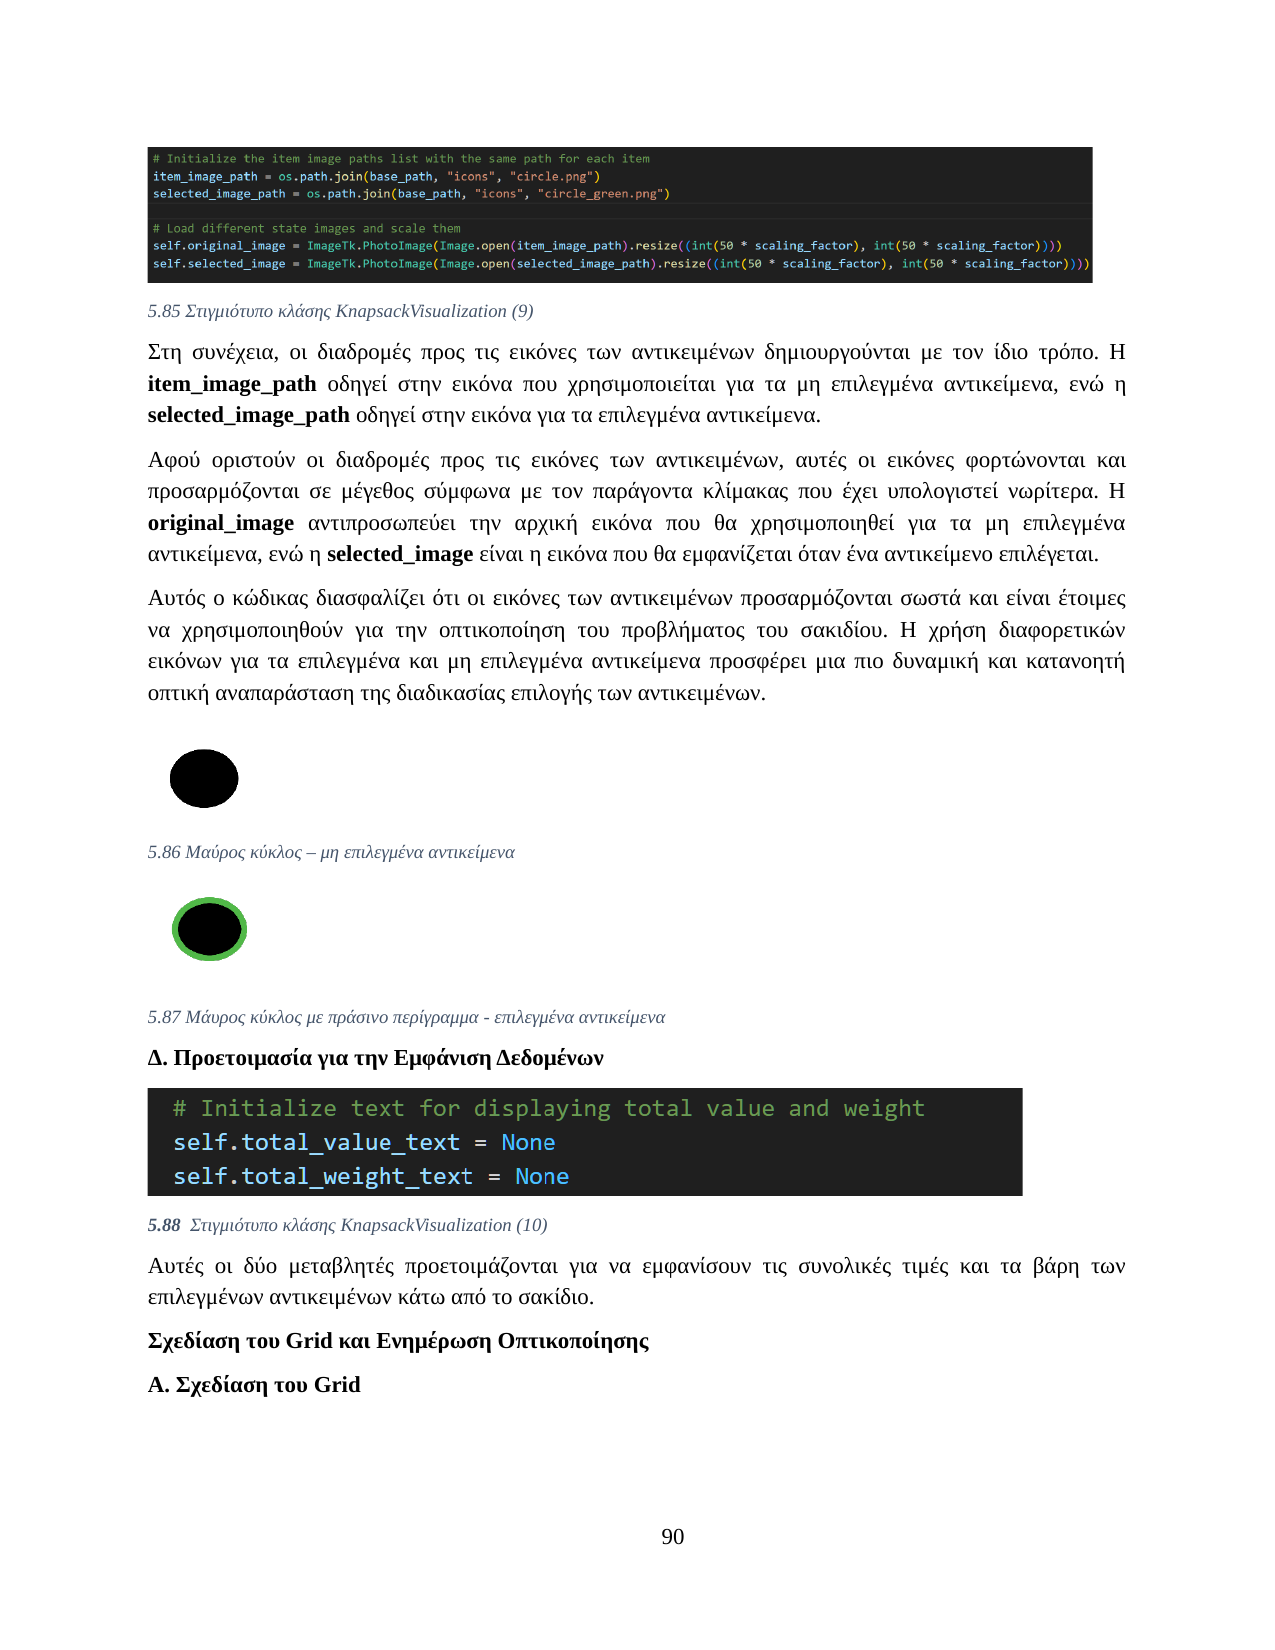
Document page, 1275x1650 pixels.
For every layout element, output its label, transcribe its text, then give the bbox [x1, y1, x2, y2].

text Αυτές οι δύο μεταβλητές προετοιμάζονται για να εμφανίσουν τις συνολικές τιμές και τα βάρη των επιλεγμένων αντικειμένων κάτω από το σακίδιο. [148, 1252, 1127, 1310]
text Δ. Προετοιμασία για την Εμφάνιση Δεδομένων [148, 1044, 1127, 1071]
text 5.87 Μάυρος κύκλος με πράσινο περίγραμμα - επιλεγμένα αντικείμενα [148, 1006, 1127, 1027]
text Αφού οριστούν οι διαδρομές προς τις εικόνες των αντικειμένων, αυτές οι εικόνες φορτώνονται και προσαρμόζονται σε μέγεθος σύμφωνα με τον παράγοντα κλίμακας που έχει υπολογιστεί νωρίτερα. Η original_image αντιπροσωπεύει την αρχική εικόνα που θα χρησιμοποιηθεί για τα μη επιλεγμένα αντικείμενα, ενώ η selected_image είναι η εικόνα που θα εμφανίζεται όταν ένα αντικείμενο επιλέγεται. [148, 446, 1127, 567]
text Σχεδίαση του Grid και Ενημέρωση Οπτικοποίησης [148, 1327, 1127, 1354]
picture [147, 147, 1093, 283]
text Α. Σχεδίαση του Grid [148, 1372, 1127, 1398]
text Αυτός ο κώδικας διασφαλίζει ότι οι εικόνες των αντικειμένων προσαρμόζονται σωστά και είναι έτοιμες να χρησιμοποιηθούν για την οπτικοποίηση του προβλήματος του σακιδίου. Η χρήση διαφορετικών εικόνων για τα επιλεγμένα και μη επιλεγμένα αντικείμενα προσφέρει μια πιο δυναμική και κατανοητή οπτική αναπαράσταση της διαδικασίας επιλογής των αντικειμένων. [148, 584, 1127, 705]
text 5.85 Στιγμιότυπο κλάσης KnapsackVisualization (9) [148, 300, 1127, 322]
text 5.88 Στιγμιότυπο κλάσης KnapsackVisualization (10) [148, 1213, 1127, 1235]
text 5.86 Μαύρος κύκλος – μη επιλεγμένα αντικείμενα [148, 841, 1127, 862]
text Στη συνέχεια, οι διαδρομές προς τις εικόνες των αντικειμένων δημιουργούνται με τον ίδιο τρόπο. Η item_image_path οδηγεί στην εικόνα που χρησιμοποιείται για τα μη επιλεγμένα αντικείμενα, ενώ η selected_image_path οδηγεί στην εικόνα για τα επιλεγμένα αντικείμενα. [148, 338, 1127, 428]
picture [147, 723, 260, 824]
picture [147, 879, 271, 989]
picture [147, 1088, 1023, 1196]
